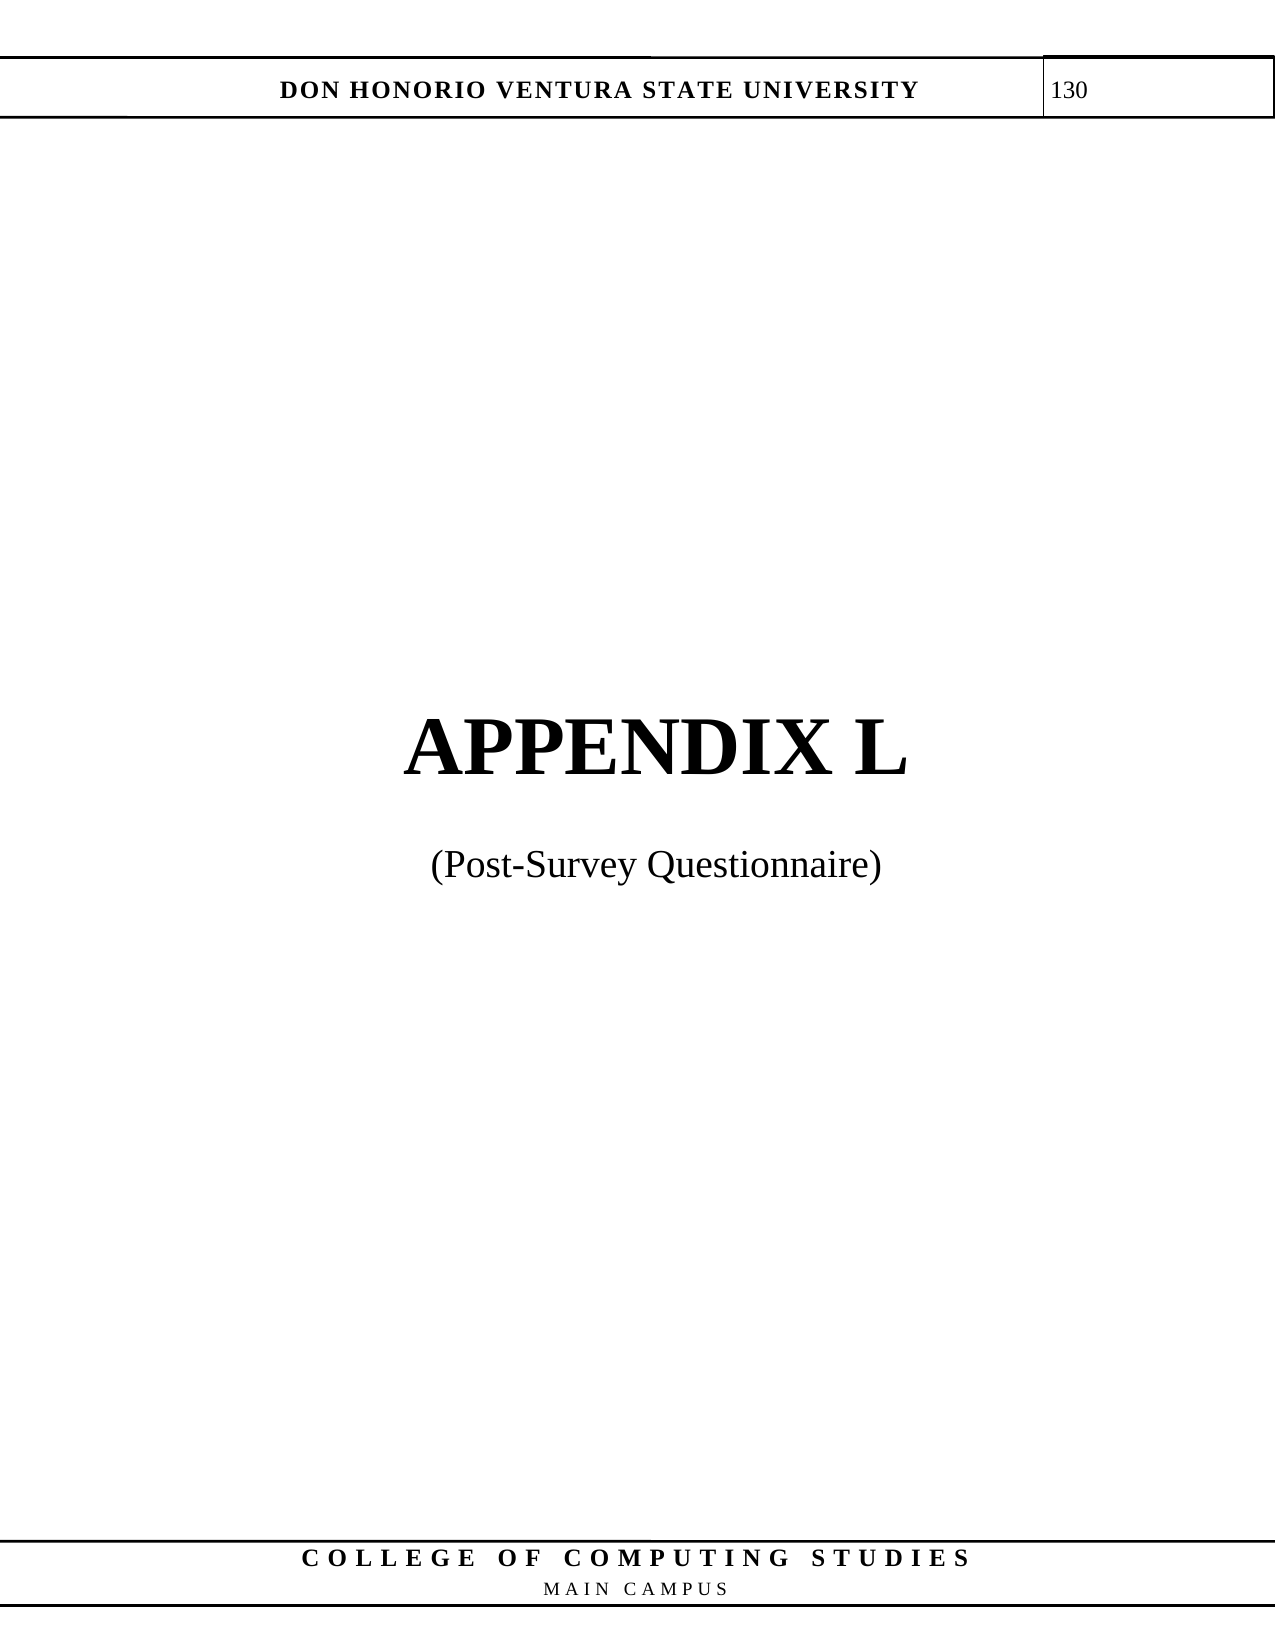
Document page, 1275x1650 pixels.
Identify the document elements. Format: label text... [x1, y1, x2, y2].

text APPENDIX L [225, 696, 1087, 792]
text (Post-Survey Questionnaire) [225, 840, 1087, 886]
